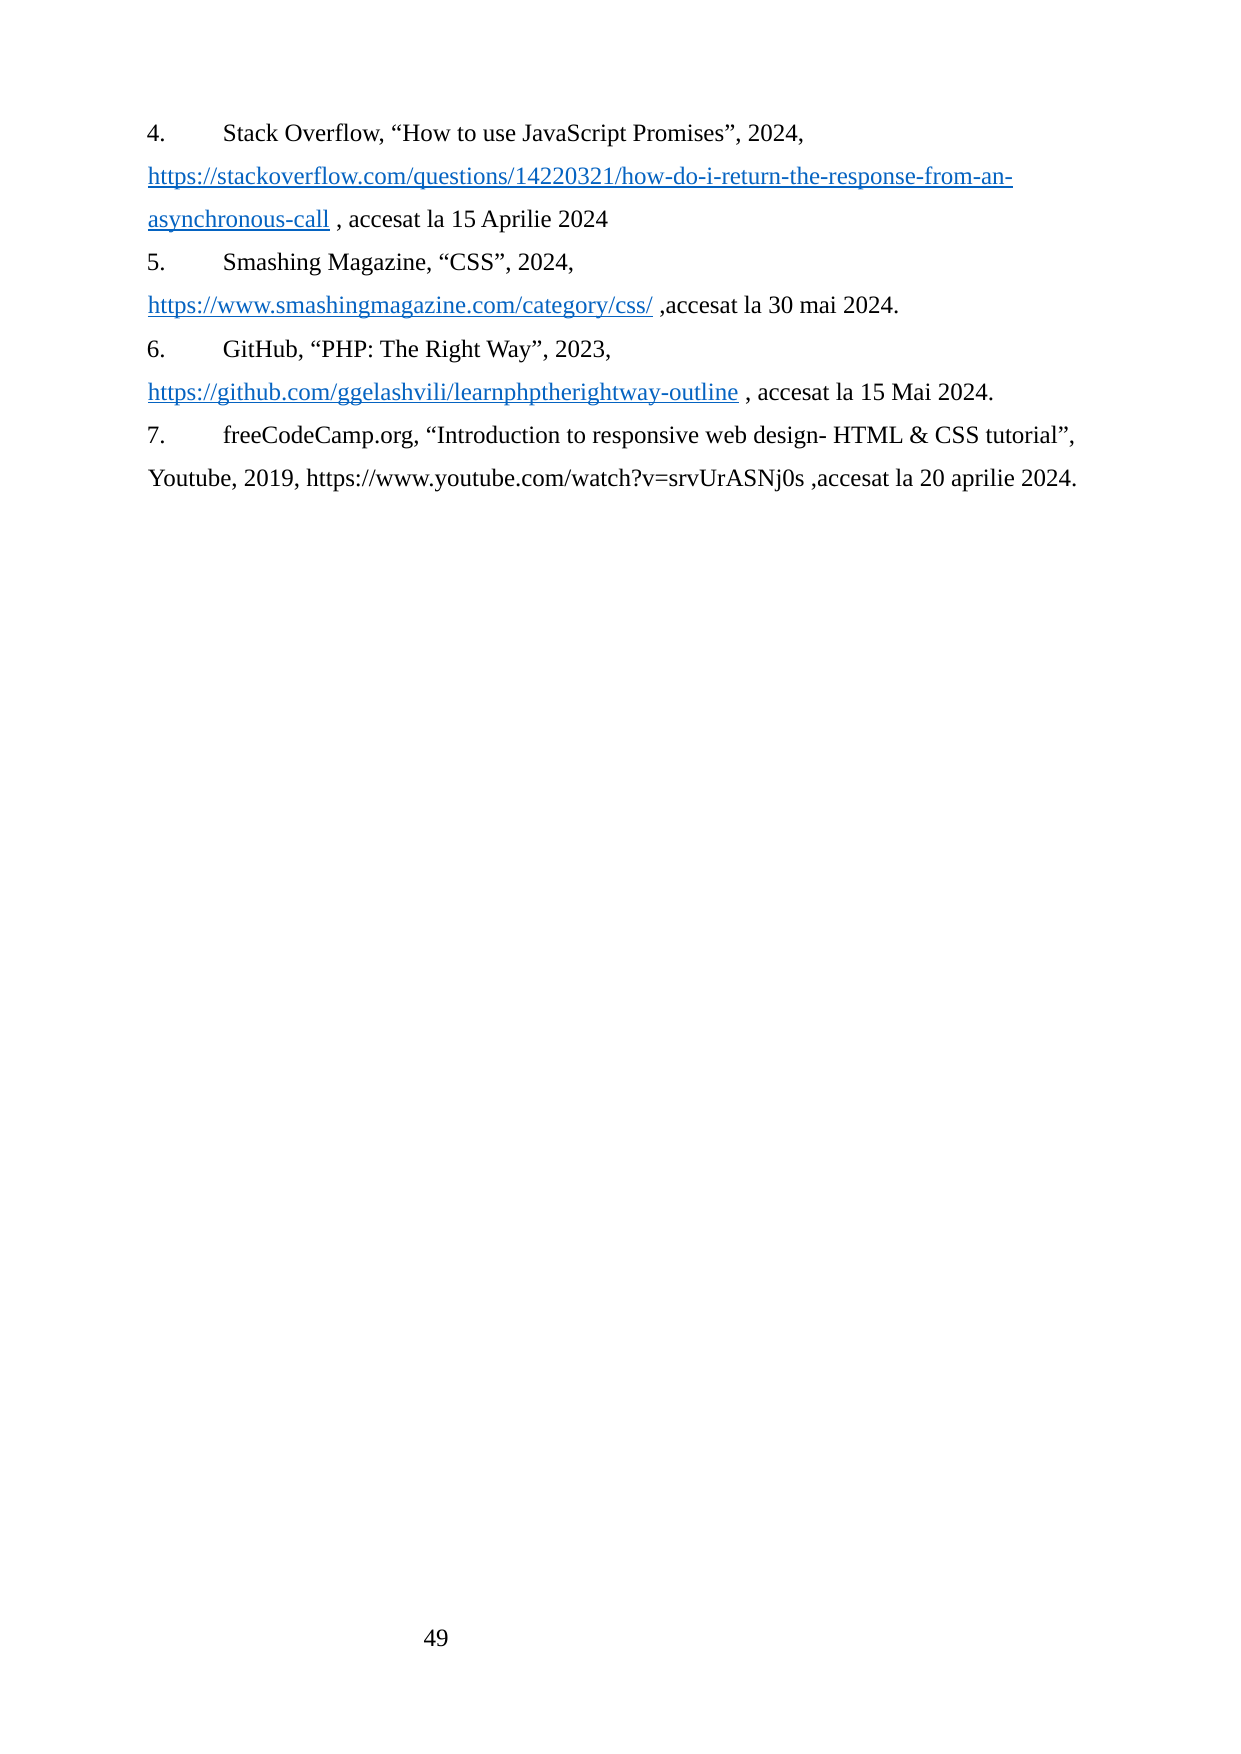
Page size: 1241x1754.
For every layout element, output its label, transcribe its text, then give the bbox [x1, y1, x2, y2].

list GitHub, “PHP: The Right Way”, 2023, https://github.com/ggelashvili/learnphptherightway-outline , accesat la 15 Mai 2024. [147, 334, 1122, 406]
list freeCodeCamp.org, “Introduction to responsive web design- HTML & CSS tutorial”, Youtube, 2019, https://www.youtube.com/watch?v=srvUrASNj0s ,accesat la 20 aprilie 2024. [147, 420, 1122, 492]
list Stack Overflow, “How to use JavaScript Promises”, 2024, https://stackoverflow.com/questions/14220321/how-do-i-return-the-response-from-an-asynchronous-call , accesat la 15 Aprilie 2024 [147, 118, 1122, 233]
list Smashing Magazine, “CSS”, 2024, https://www.smashingmagazine.com/category/css/ ,accesat la 30 mai 2024. [147, 247, 1122, 319]
